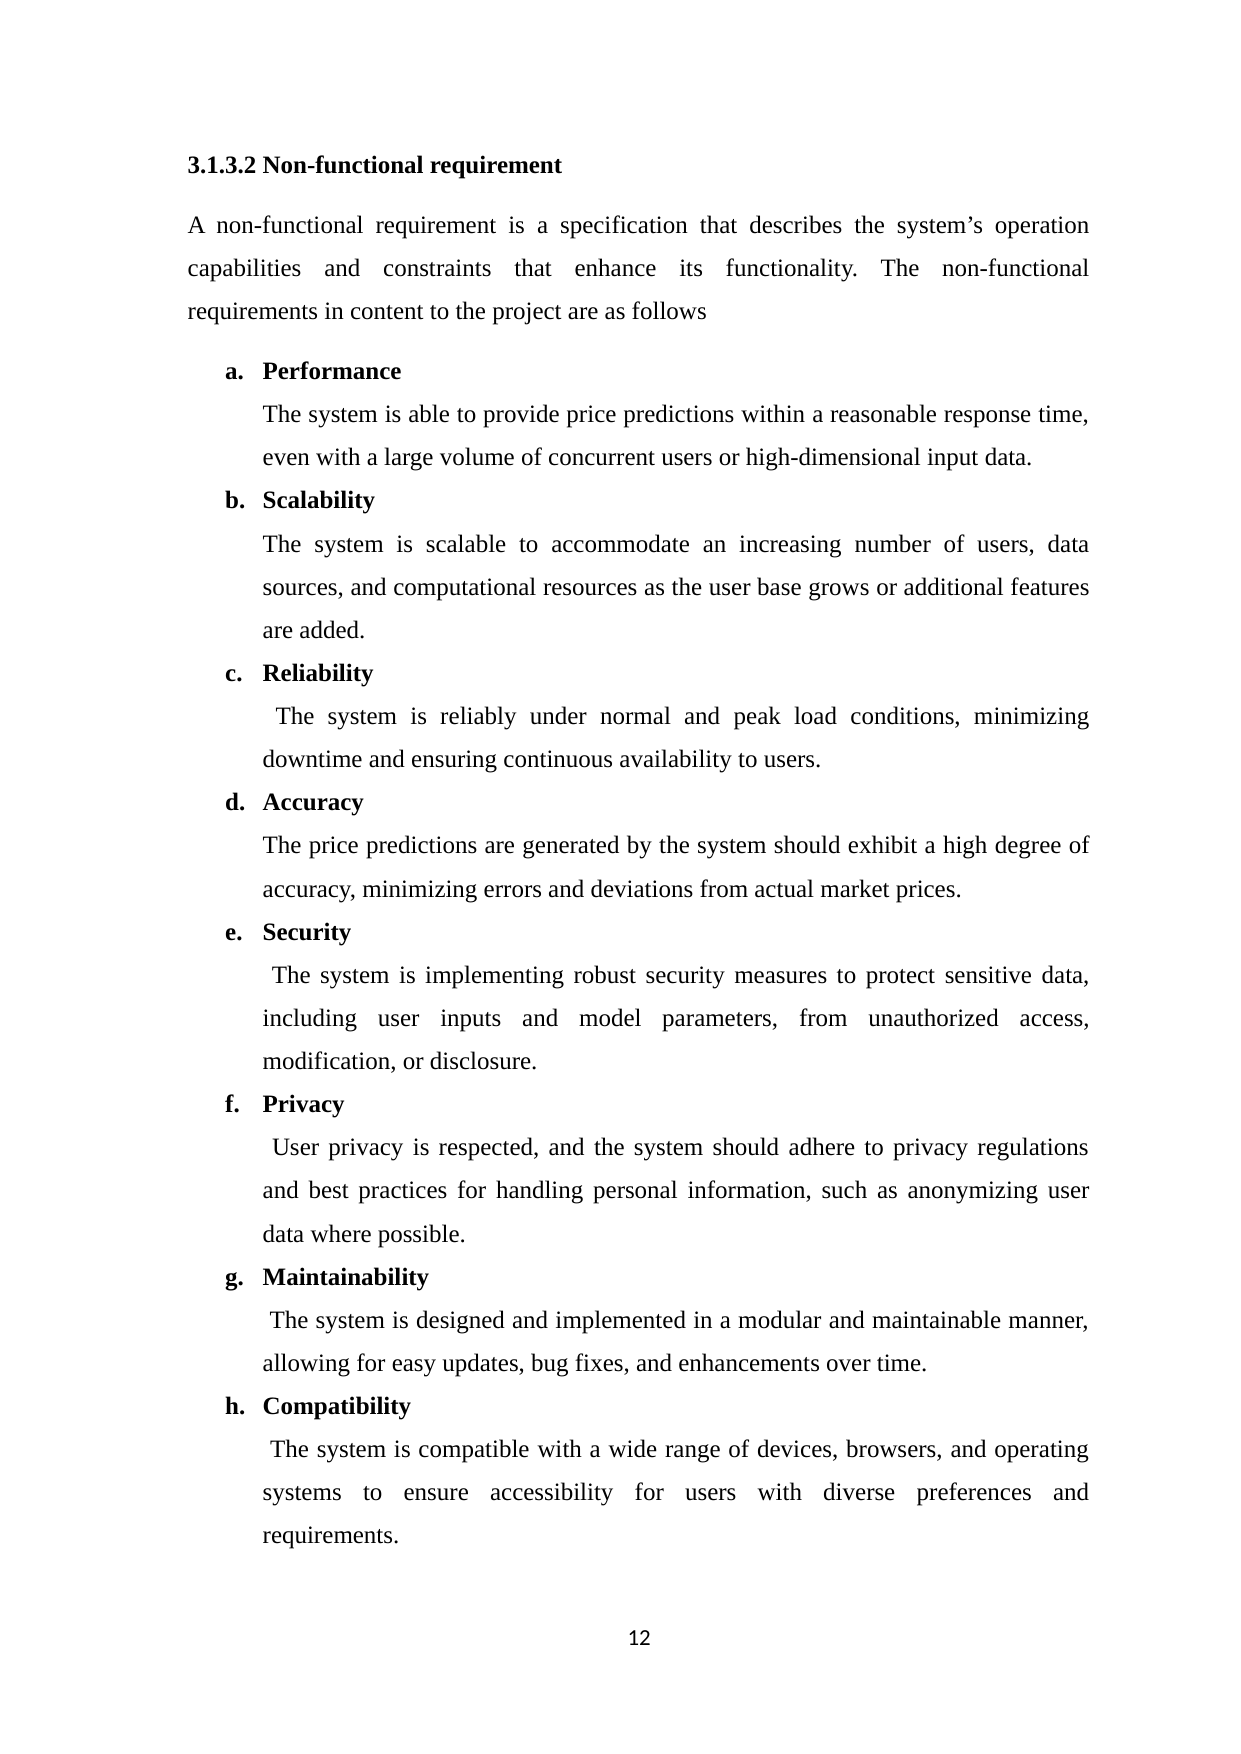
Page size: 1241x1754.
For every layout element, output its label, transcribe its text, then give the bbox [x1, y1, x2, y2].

list The system is scalable to accommodate an increasing number of users, data sources, and computational resources as the user base grows or additional features are added. [262, 529, 1090, 644]
list Security [225, 917, 1090, 946]
list The system is designed and implemented in a modular and maintainable manner, allowing for easy updates, bug fixes, and enhancements over time. [262, 1305, 1090, 1377]
subtitle Non-functional requirement [187, 150, 1090, 179]
list The system is compatible with a wide range of devices, browsers, and operating systems to ensure accessibility for users with diverse preferences and requirements. [262, 1434, 1090, 1549]
list Compatibility [225, 1391, 1090, 1420]
list Privacy [225, 1089, 1090, 1118]
list The system is implementing robust security measures to protect sensitive data, including user inputs and model parameters, from unauthorized access, modification, or disclosure. [262, 960, 1090, 1075]
list Maintainability [225, 1262, 1090, 1291]
list Reliability [225, 658, 1090, 687]
text A non-functional requirement is a specification that describes the system’s operation capabilities and constraints that enhance its functionality. The non-functional requirements in content to the project are as follows [187, 210, 1090, 325]
list The system is able to provide price predictions within a reasonable response time, even with a large volume of concurrent users or high-dimensional input data. [262, 399, 1090, 471]
list Scalability [225, 486, 1090, 514]
list Performance [225, 356, 1090, 385]
list User privacy is respected, and the system should adhere to privacy regulations and best practices for handling personal information, such as anonymizing user data where possible. [262, 1132, 1090, 1247]
list The price predictions are generated by the system should exhibit a high degree of accuracy, minimizing errors and deviations from actual market prices. [262, 831, 1090, 902]
list Accuracy [225, 787, 1090, 816]
list The system is reliably under normal and peak load conditions, minimizing downtime and ensuring continuous availability to users. [262, 701, 1090, 773]
